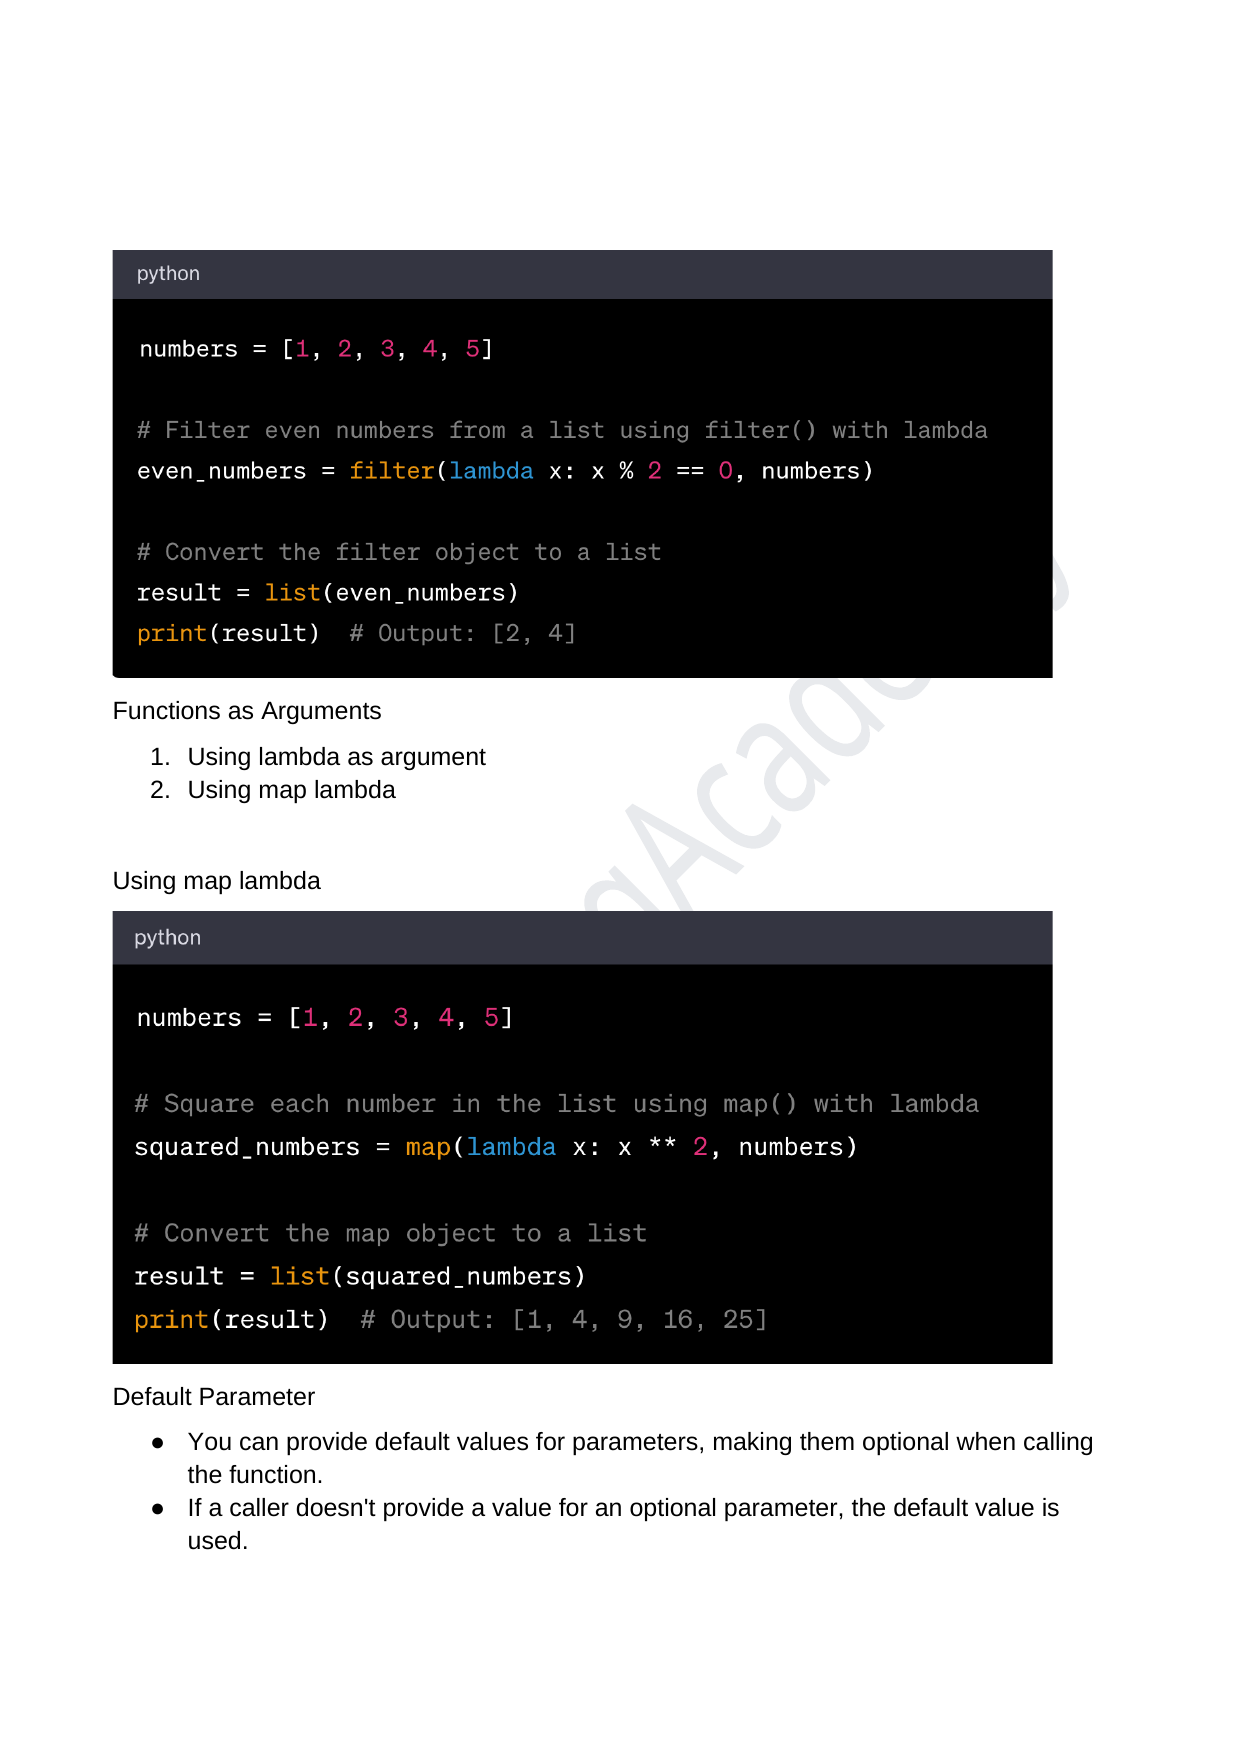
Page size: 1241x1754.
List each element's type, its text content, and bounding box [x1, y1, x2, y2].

text Default Parameter [112, 1382, 1128, 1410]
list If a caller doesn't provide a value for an optional parameter, the default value is used. [150, 1493, 1128, 1555]
picture [112, 911, 1053, 1364]
picture [112, 250, 1053, 678]
list You can provide default values for parameters, making them optional when calling the function. [150, 1427, 1128, 1489]
subtitle Functions as Arguments [112, 696, 1128, 725]
text Using map lambda [112, 866, 1128, 894]
list Using lambda as argument [150, 742, 1128, 770]
list Using map lambda [150, 775, 1128, 803]
